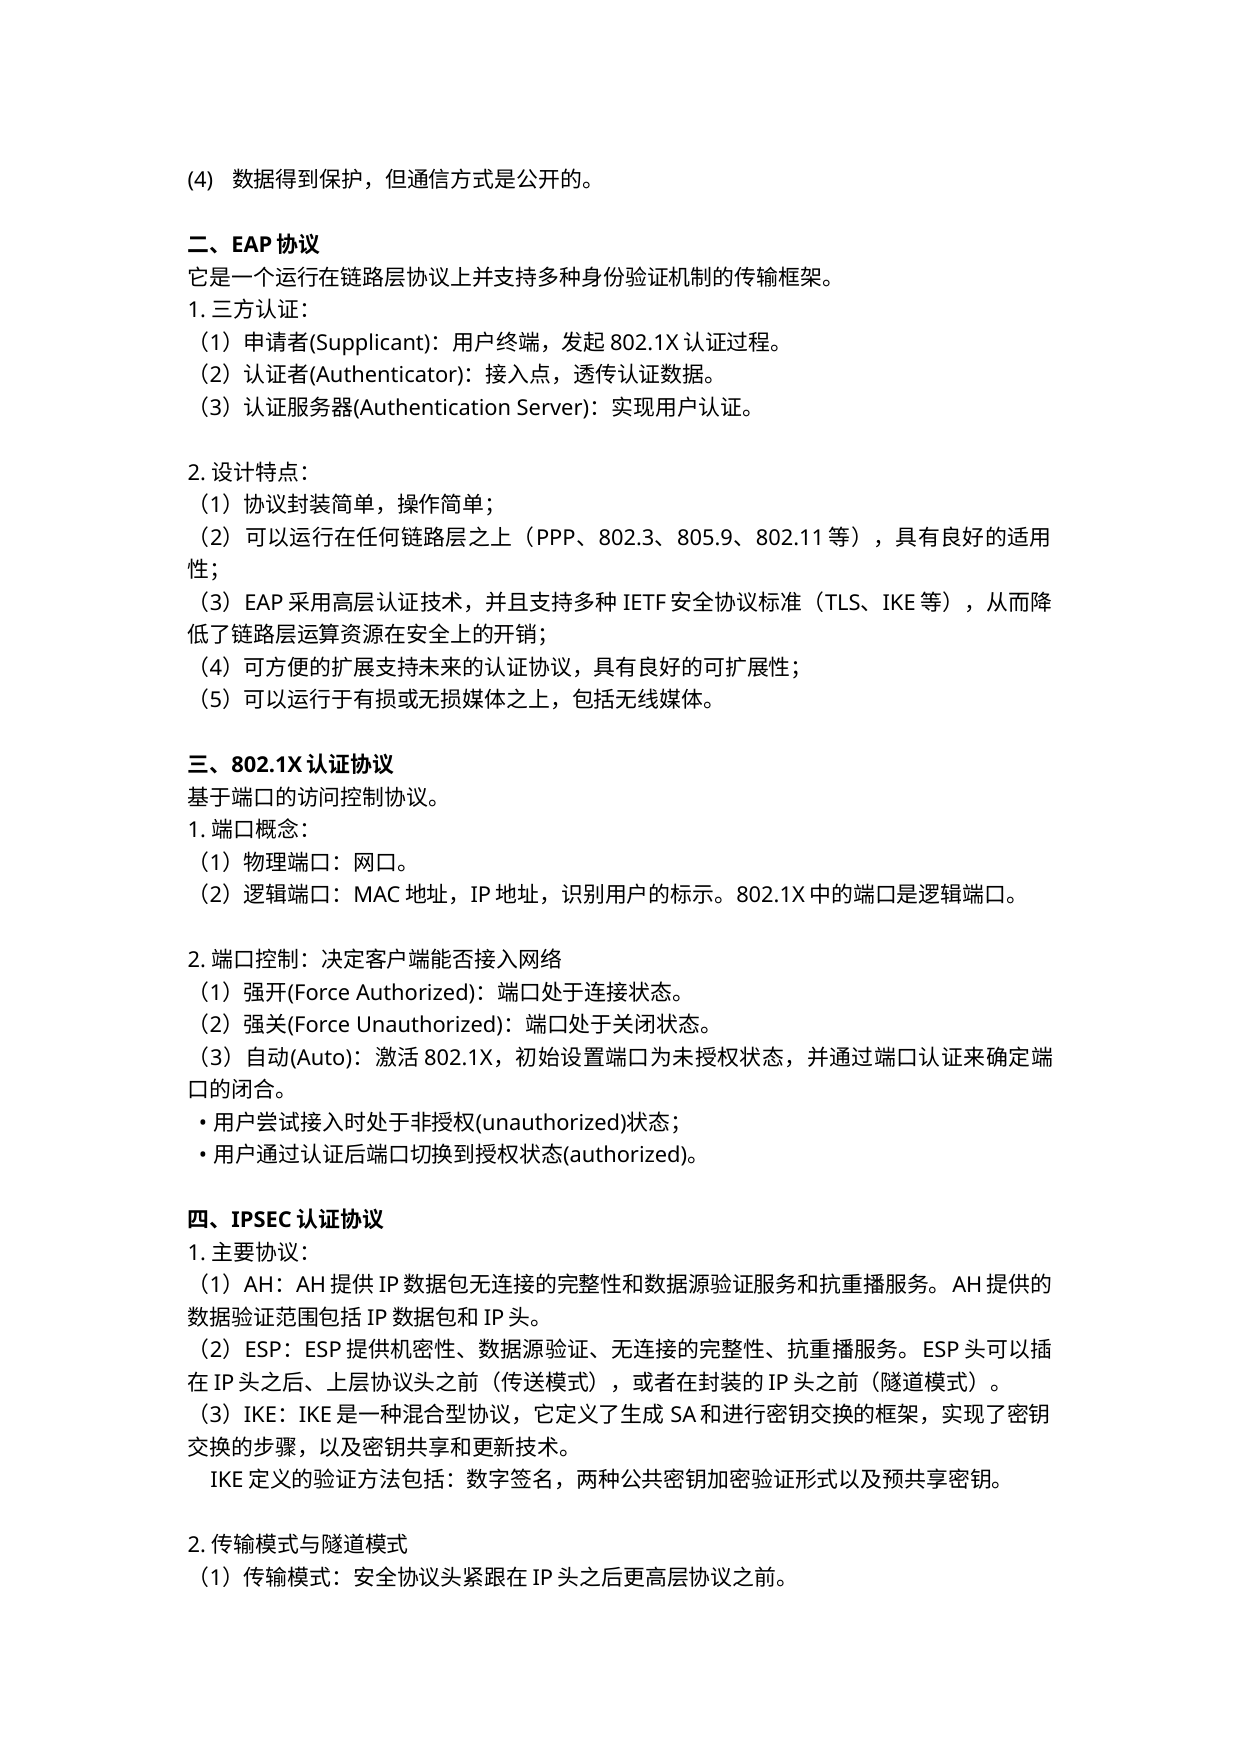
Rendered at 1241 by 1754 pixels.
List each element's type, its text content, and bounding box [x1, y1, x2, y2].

text • 用户通过认证后端口切换到授权状态(authorized)。 [187, 1137, 1053, 1169]
text （3）自动(Auto)：激活802.1X，初始设置端口为未授权状态，并通过端口认证来确定端口的闭合。 [187, 1039, 1053, 1104]
text （4）可方便的扩展支持未来的认证协议，具有良好的可扩展性； [187, 649, 1053, 682]
text （1）AH：AH提供IP数据包无连接的完整性和数据源验证服务和抗重播服务。AH提供的数据验证范围包括IP数据包和IP头。 [187, 1267, 1053, 1332]
text 它是一个运行在链路层协议上并支持多种身份验证机制的传输框架。 [187, 259, 1053, 292]
text 1. 主要协议： [187, 1234, 1053, 1267]
text 2. 设计特点： [187, 454, 1053, 487]
text 基于端口的访问控制协议。 [187, 779, 1053, 812]
text （2）ESP：ESP提供机密性、数据源验证、无连接的完整性、抗重播服务。ESP头可以插在IP头之后、上层协议头之前（传送模式），或者在封装的IP头之前（隧道模式）。 [187, 1332, 1053, 1397]
list 数据得到保护，但通信方式是公开的。 [187, 162, 1053, 194]
text （1）强开(Force Authorized)：端口处于连接状态。 [187, 974, 1053, 1007]
text 四、IPSEC认证协议 [187, 1202, 1053, 1234]
text 三、802.1X认证协议 [187, 747, 1053, 779]
text 二、EAP协议 [187, 227, 1053, 259]
text （1）传输模式：安全协议头紧跟在IP头之后更高层协议之前。 [187, 1559, 1053, 1592]
text （2）认证者(Authenticator)：接入点，透传认证数据。 [187, 357, 1053, 389]
text （3）认证服务器(Authentication Server)：实现用户认证。 [187, 389, 1053, 422]
text 2. 端口控制：决定客户端能否接入网络 [187, 942, 1053, 974]
text （3）EAP采用高层认证技术，并且支持多种IETF安全协议标准（TLS、IKE等），从而降低了链路层运算资源在安全上的开销； [187, 584, 1053, 649]
text 1. 三方认证： [187, 292, 1053, 324]
text （5）可以运行于有损或无损媒体之上，包括无线媒体。 [187, 682, 1053, 714]
text （3）IKE：IKE是一种混合型协议，它定义了生成SA和进行密钥交换的框架，实现了密钥交换的步骤，以及密钥共享和更新技术。 [187, 1397, 1053, 1462]
text （2）可以运行在任何链路层之上（PPP、802.3、805.9、802.11等），具有良好的适用性； [187, 519, 1053, 584]
text （2）逻辑端口：MAC地址，IP地址，识别用户的标示。802.1X中的端口是逻辑端口。 [187, 877, 1053, 909]
text IKE定义的验证方法包括：数字签名，两种公共密钥加密验证形式以及预共享密钥。 [187, 1462, 1053, 1494]
text • 用户尝试接入时处于非授权(unauthorized)状态； [187, 1104, 1053, 1137]
text （2）强关(Force Unauthorized)：端口处于关闭状态。 [187, 1007, 1053, 1039]
text （1）协议封装简单，操作简单； [187, 487, 1053, 519]
text 1. 端口概念： [187, 812, 1053, 844]
text （1）物理端口：网口。 [187, 844, 1053, 877]
text 2. 传输模式与隧道模式 [187, 1527, 1053, 1559]
text （1）申请者(Supplicant)：用户终端，发起802.1X认证过程。 [187, 324, 1053, 357]
